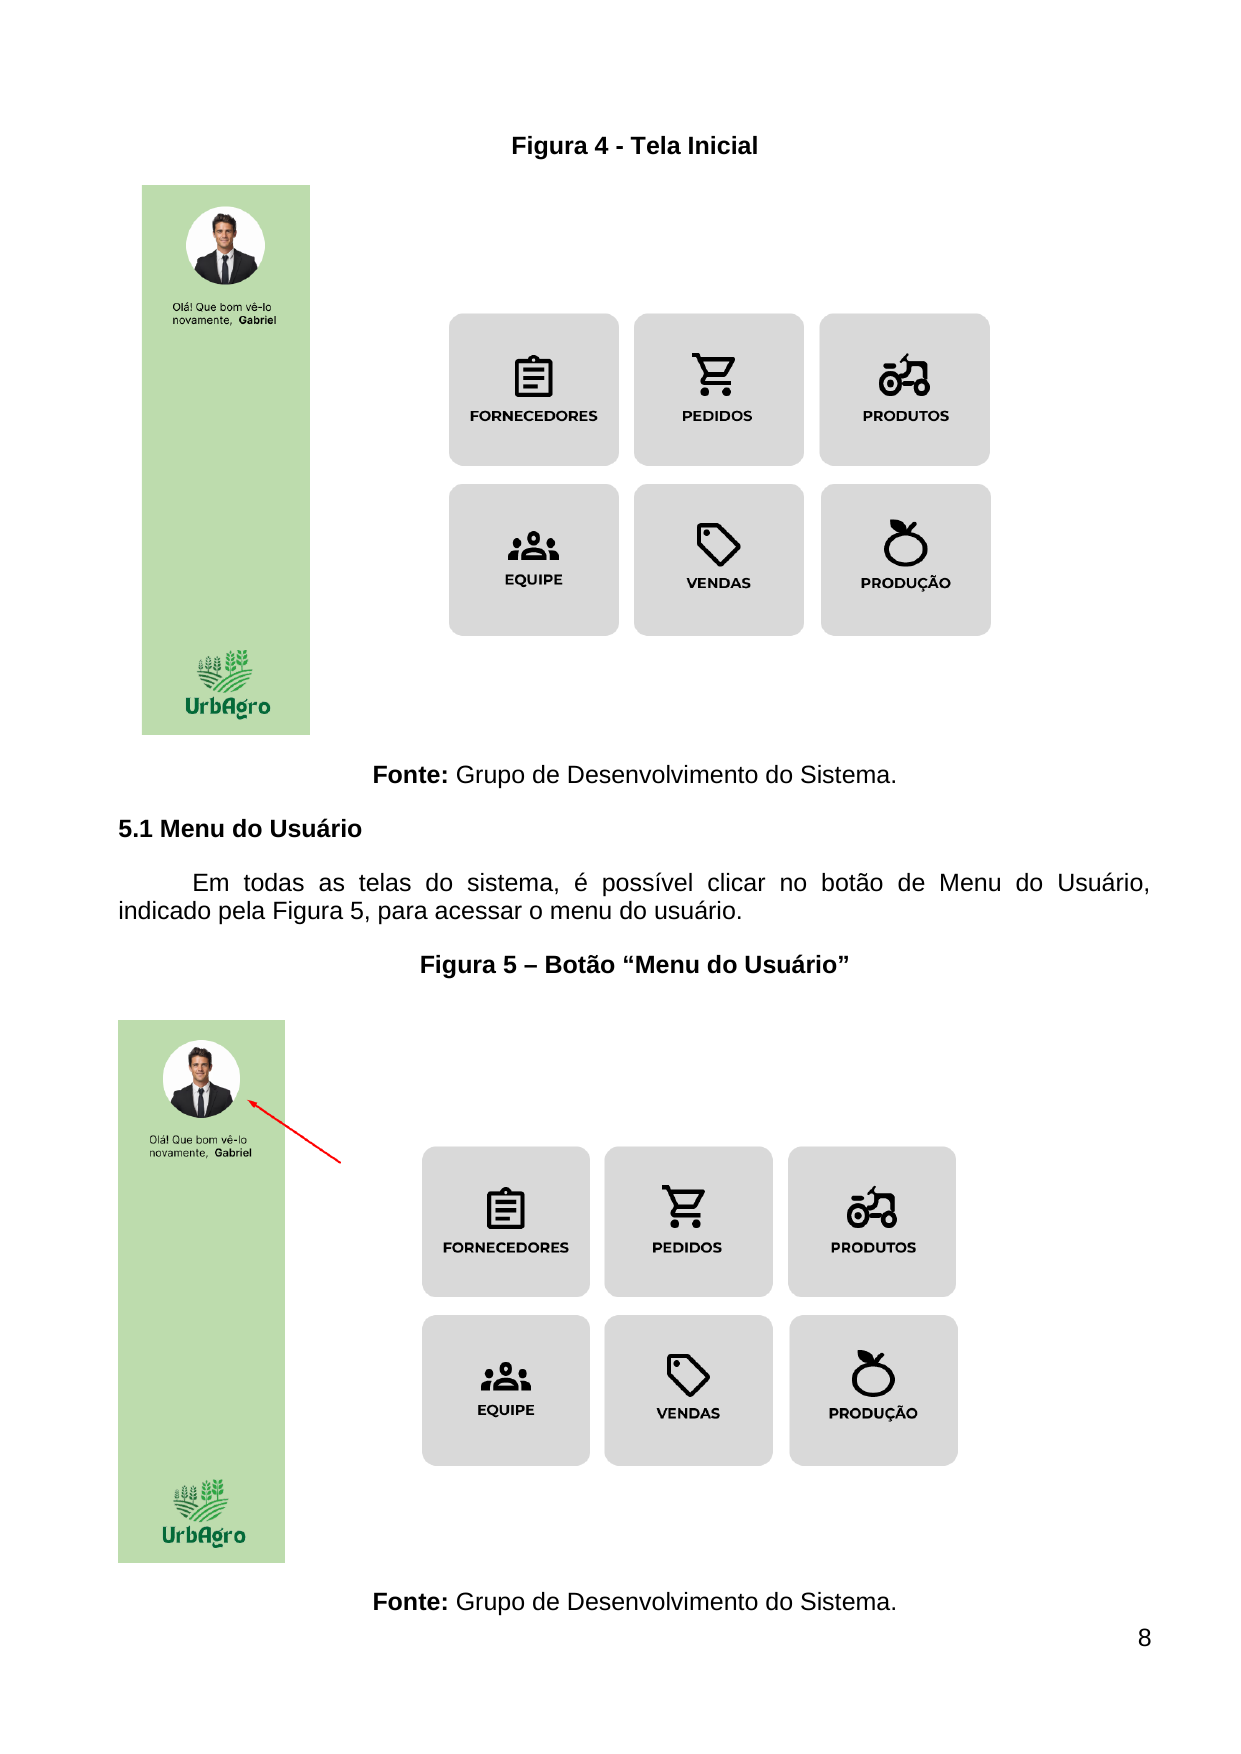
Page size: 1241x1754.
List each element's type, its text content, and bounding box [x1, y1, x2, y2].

text Figura 5 – Botão “Menu do Usuário” [118, 950, 1152, 979]
text Fonte: Grupo de Desenvolvimento do Sistema. [118, 1587, 1152, 1616]
picture [118, 1020, 1092, 1563]
picture [141, 185, 1128, 735]
text Em todas as telas do sistema, é possível clicar no botão de Menu do Usuário, indicado pela Figura 5, para acessar o menu do usuário. [118, 867, 1152, 925]
subtitle 5.1 Menu do Usuário [118, 814, 1152, 842]
text Figura 4 - Tela Inicial [118, 131, 1152, 160]
text Fonte: Grupo de Desenvolvimento do Sistema. [118, 760, 1152, 789]
